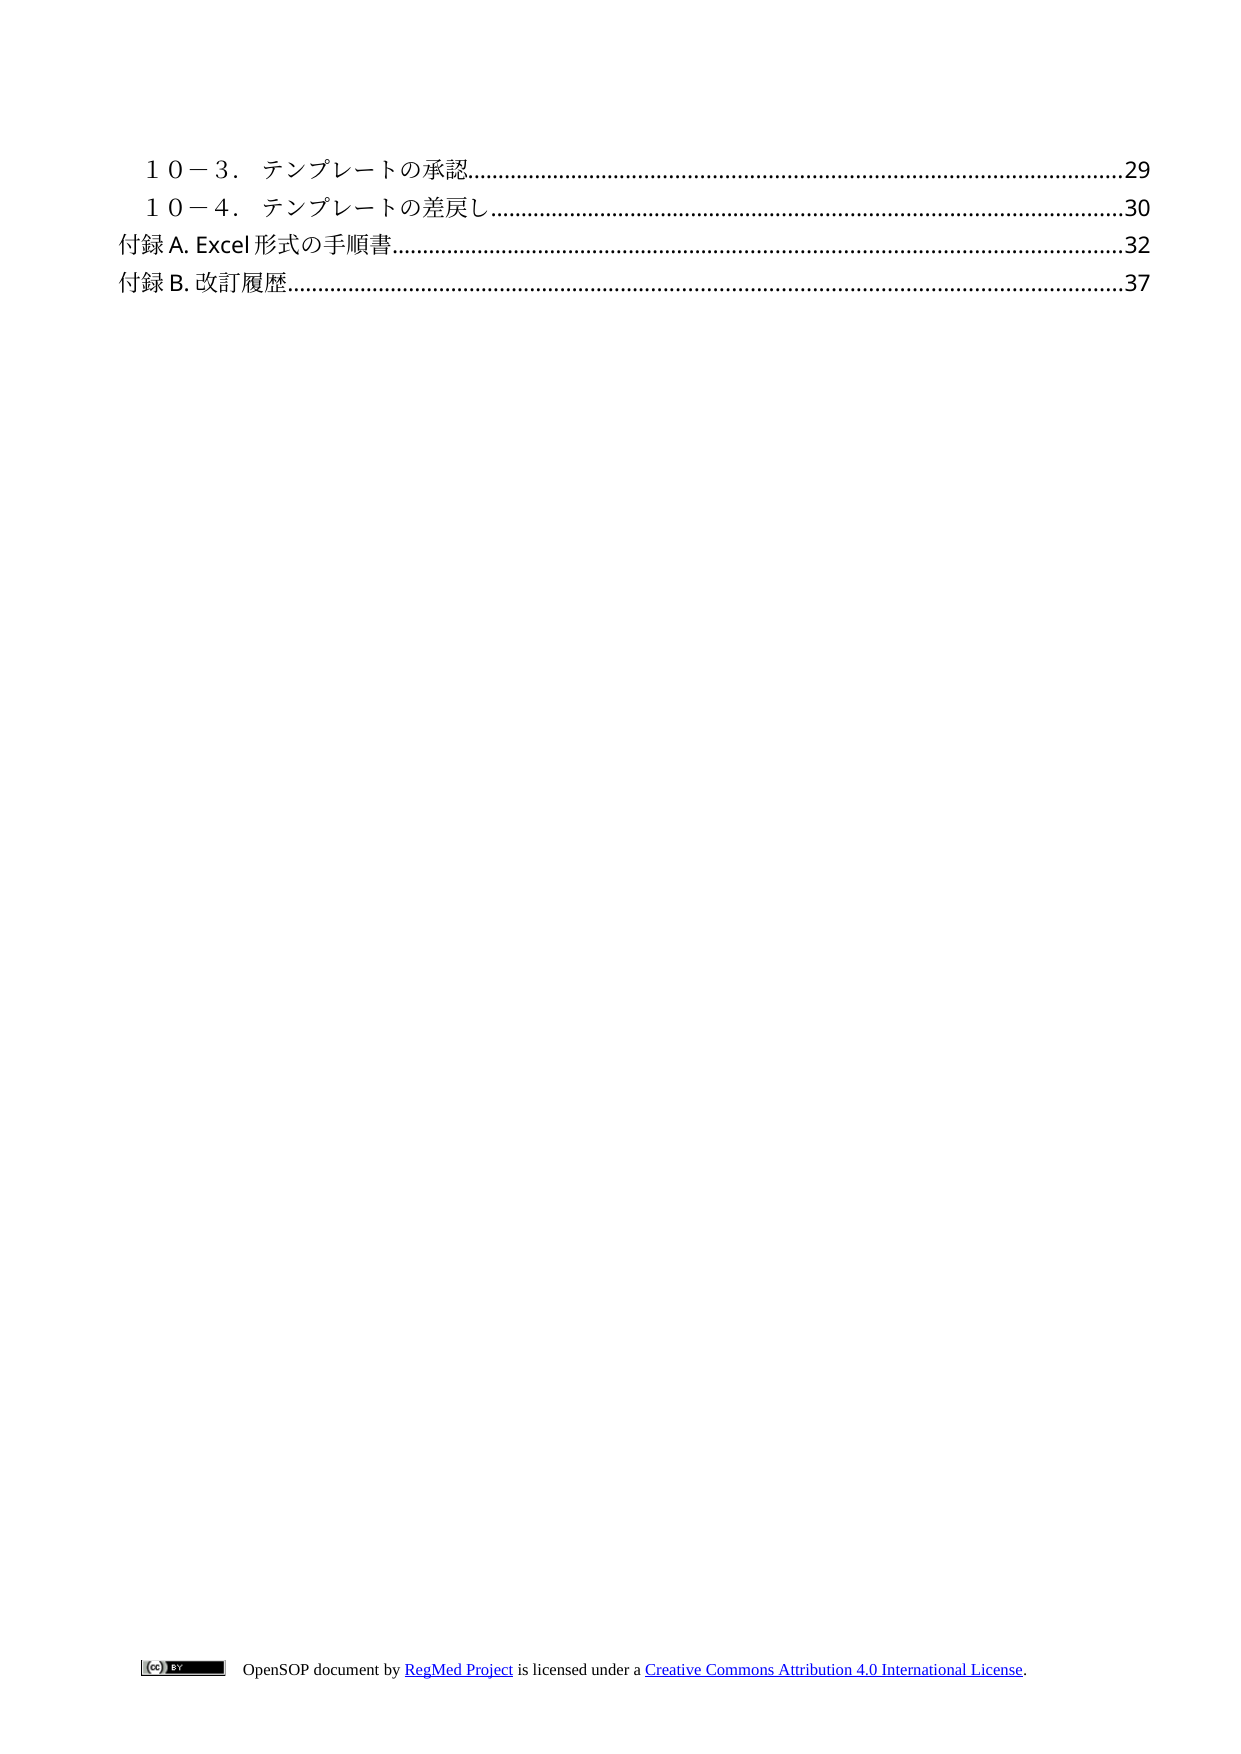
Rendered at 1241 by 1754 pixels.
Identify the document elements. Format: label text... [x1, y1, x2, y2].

text １０－４． テンプレートの差戻し 30 [141, 185, 1152, 223]
picture [141, 1660, 226, 1676]
text １０－３． テンプレートの承認 29 [141, 148, 1152, 185]
text 付録B. 改訂履歴 37 [118, 260, 1152, 298]
text 付録A. Excel形式の手順書 32 [118, 223, 1152, 260]
